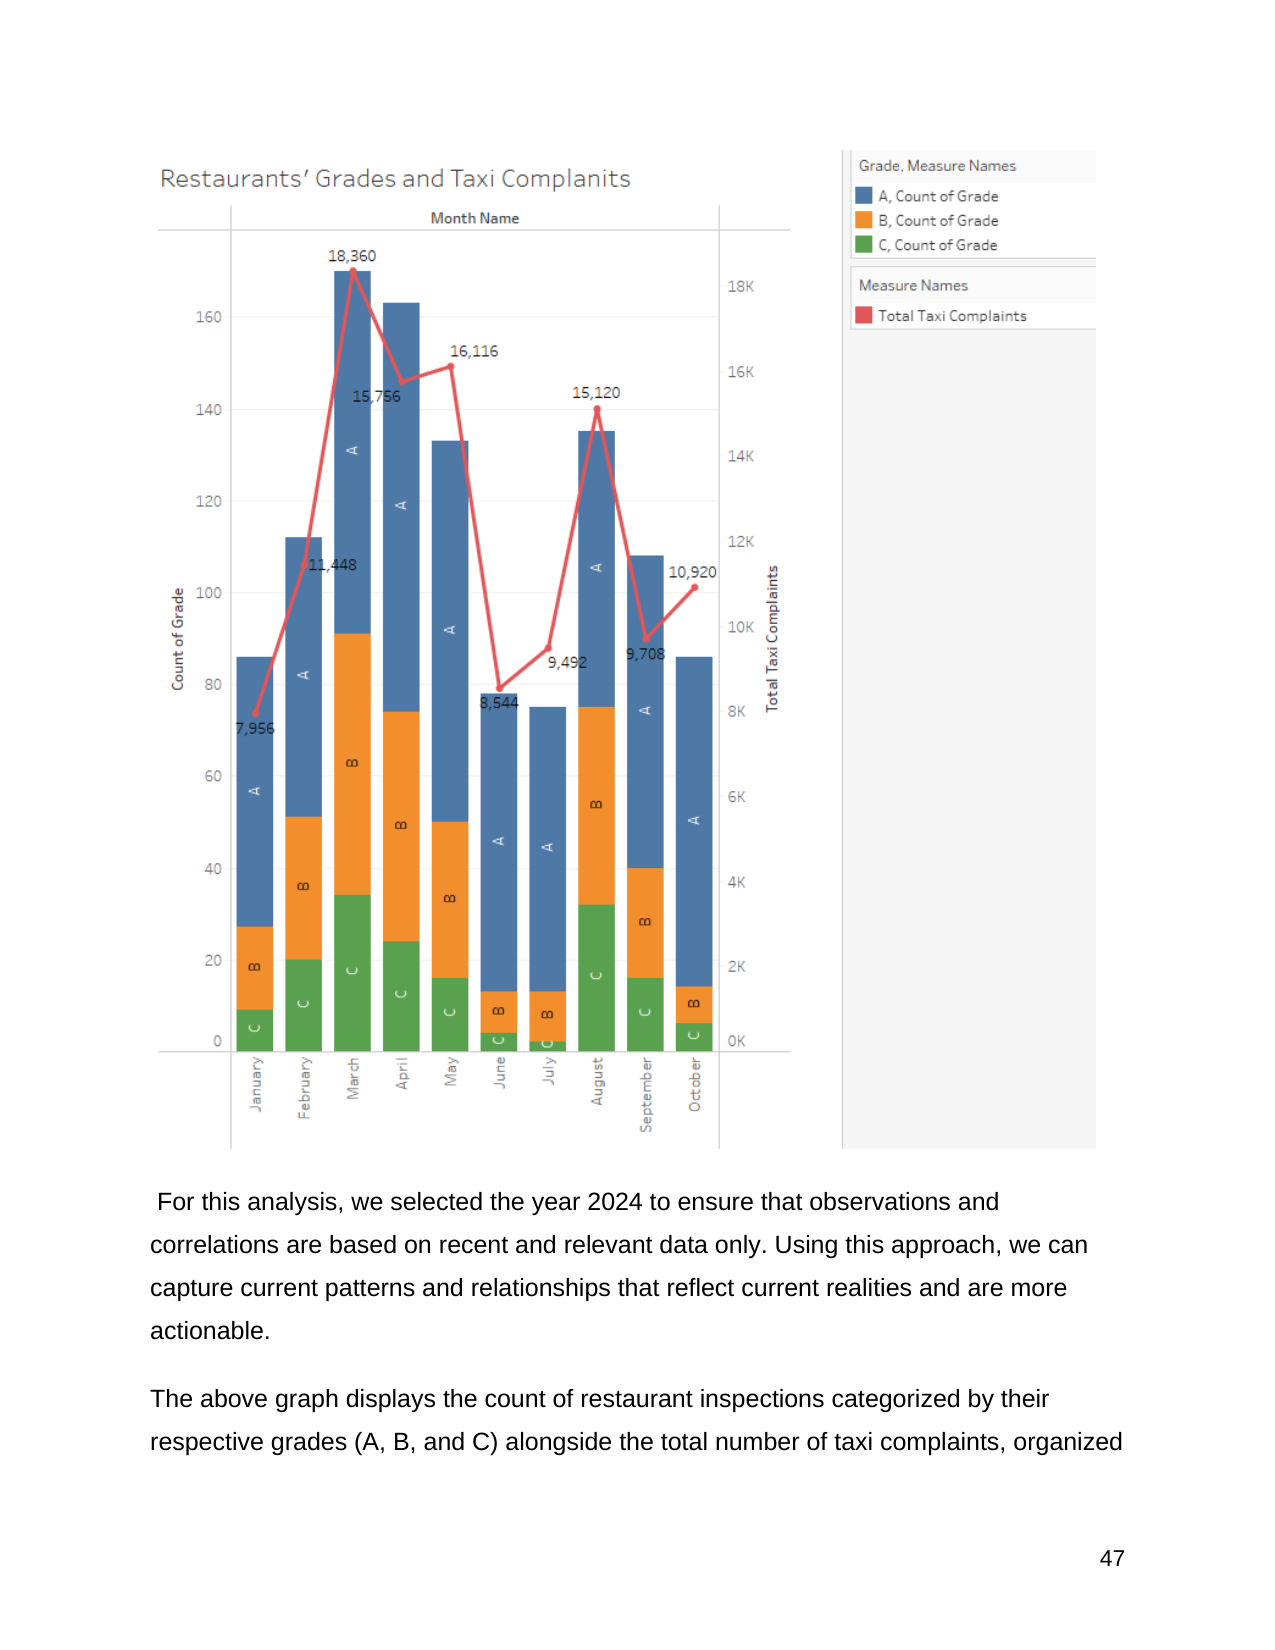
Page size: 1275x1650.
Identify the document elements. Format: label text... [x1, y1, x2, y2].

picture [150, 150, 1097, 1149]
text For this analysis, we selected the year 2024 to ensure that observations and correlations are based on recent and relevant data only. Using this approach, we can capture current patterns and relationships that reflect current realities and are more actionable. [150, 1187, 1125, 1345]
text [150, 1384, 1125, 1456]
